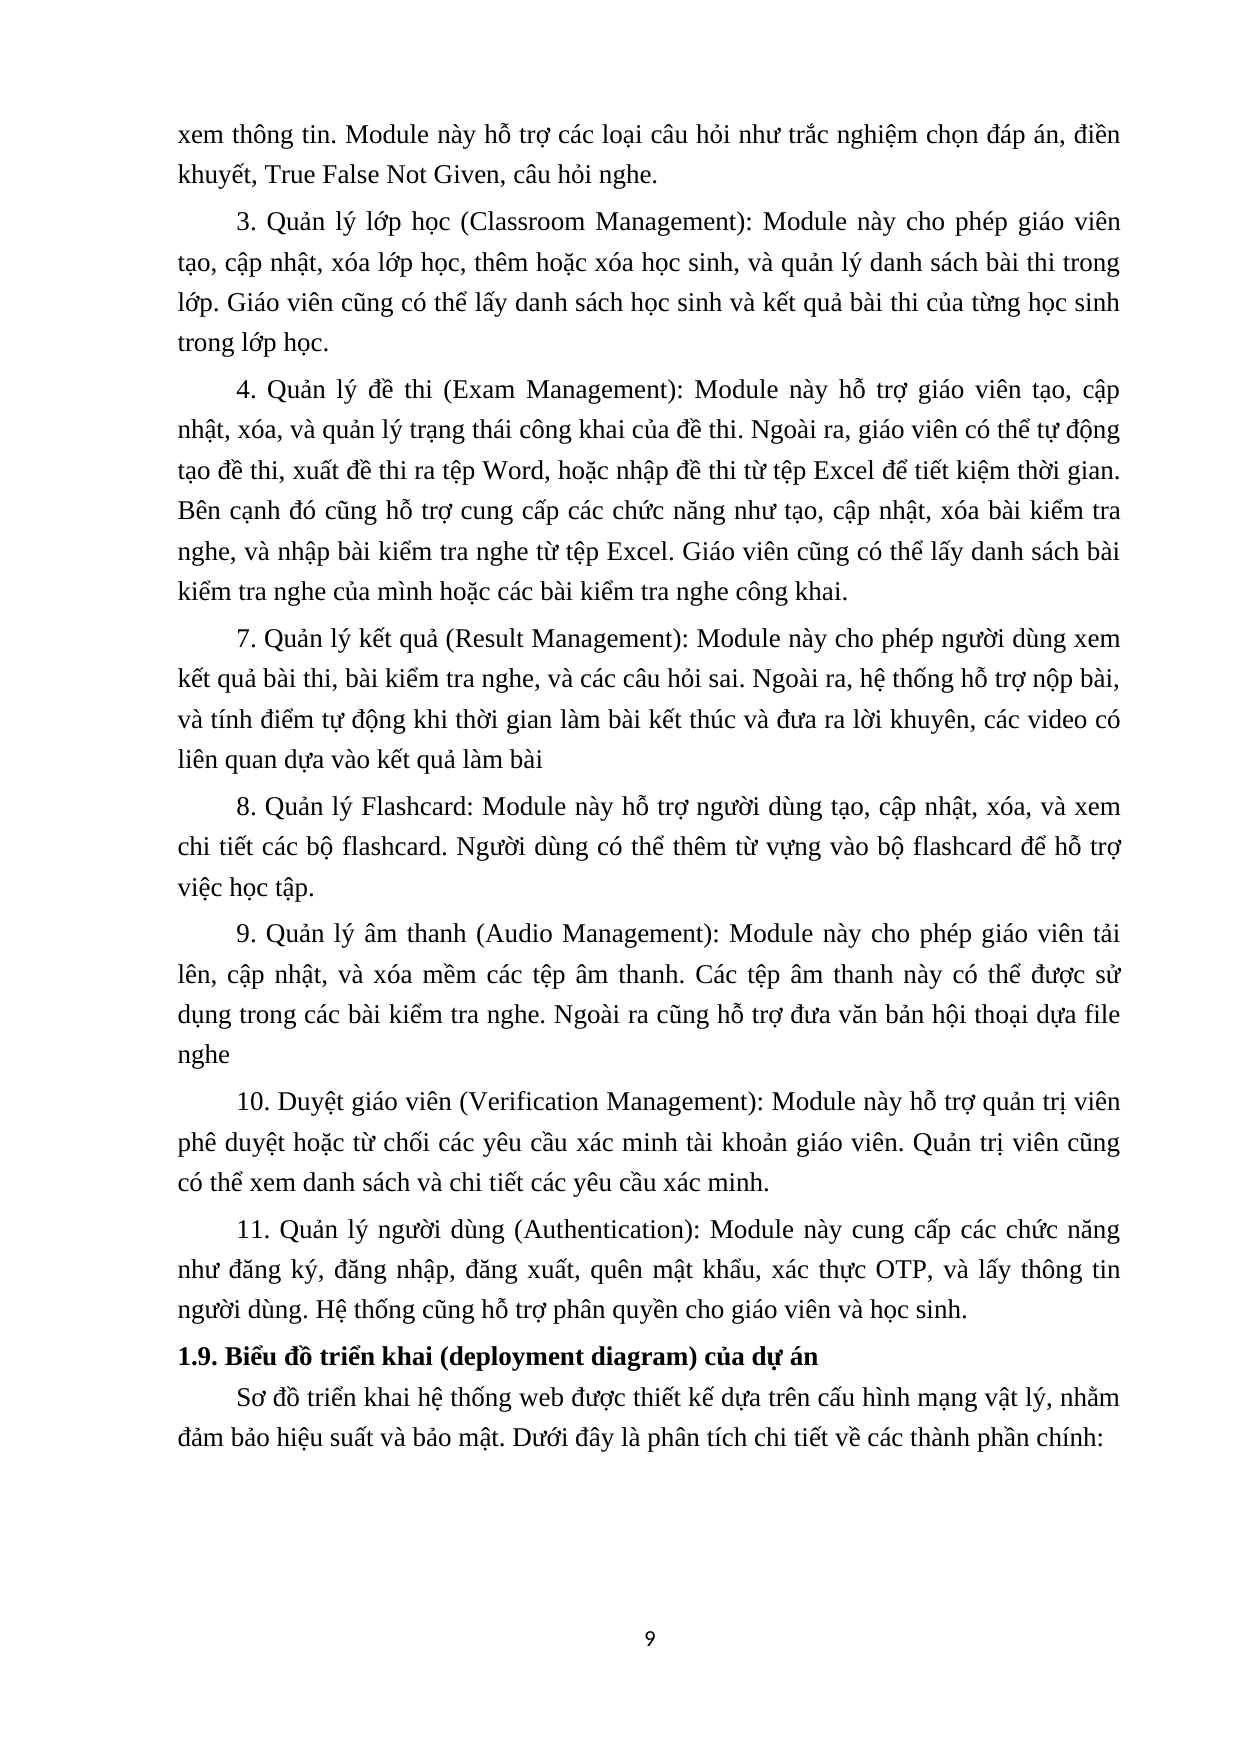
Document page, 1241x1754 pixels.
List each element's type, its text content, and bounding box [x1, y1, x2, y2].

text 3. Quản lý lớp học (Classroom Management): Module này cho phép giáo viên tạo, cập nhật, xóa lớp học, thêm hoặc xóa học sinh, và quản lý danh sách bài thi trong lớp. Giáo viên cũng có thể lấy danh sách học sinh và kết quả bài thi của từng học sinh trong lớp học. [177, 205, 1122, 358]
text 8. Quản lý Flashcard: Module này hỗ trợ người dùng tạo, cập nhật, xóa, và xem chi tiết các bộ flashcard. Người dùng có thể thêm từ vựng vào bộ flashcard để hỗ trợ việc học tập. [177, 790, 1122, 902]
text Biểu đồ triển khai (deployment diagram) của dự án [177, 1340, 1122, 1371]
text 11. Quản lý người dùng (Authentication): Module này cung cấp các chức năng như đăng ký, đăng nhập, đăng xuất, quên mật khẩu, xác thực OTP, và lấy thông tin người dùng. Hệ thống cũng hỗ trợ phân quyền cho giáo viên và học sinh. [177, 1213, 1122, 1325]
text Sơ đồ triển khai hệ thống web được thiết kế dựa trên cấu hình mạng vật lý, nhằm đảm bảo hiệu suất và bảo mật. Dưới đây là phân tích chi tiết về các thành phần chính: [177, 1381, 1122, 1452]
text 4. Quản lý đề thi (Exam Management): Module này hỗ trợ giáo viên tạo, cập nhật, xóa, và quản lý trạng thái công khai của đề thi. Ngoài ra, giáo viên có thể tự động tạo đề thi, xuất đề thi ra tệp Word, hoặc nhập đề thi từ tệp Excel để tiết kiệm thời gian. Bên cạnh đó cũng hỗ trợ cung cấp các chức năng như tạo, cập nhật, xóa bài kiểm tra nghe, và nhập bài kiểm tra nghe từ tệp Excel. Giáo viên cũng có thể lấy danh sách bài kiểm tra nghe của mình hoặc các bài kiểm tra nghe công khai. [177, 373, 1122, 606]
text 10. Duyệt giáo viên (Verification Management): Module này hỗ trợ quản trị viên phê duyệt hoặc từ chối các yêu cầu xác minh tài khoản giáo viên. Quản trị viên cũng có thể xem danh sách và chi tiết các yêu cầu xác minh. [177, 1085, 1122, 1197]
text 9. Quản lý âm thanh (Audio Management): Module này cho phép giáo viên tải lên, cập nhật, và xóa mềm các tệp âm thanh. Các tệp âm thanh này có thể được sử dụng trong các bài kiểm tra nghe. Ngoài ra cũng hỗ trợ đưa văn bản hội thoại dựa file nghe [177, 917, 1122, 1070]
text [177, 118, 1122, 190]
text 7. Quản lý kết quả (Result Management): Module này cho phép người dùng xem kết quả bài thi, bài kiểm tra nghe, và các câu hỏi sai. Ngoài ra, hệ thống hỗ trợ nộp bài, và tính điểm tự động khi thời gian làm bài kết thúc và đưa ra lời khuyên, các video có liên quan dựa vào kết quả làm bài [177, 622, 1122, 774]
